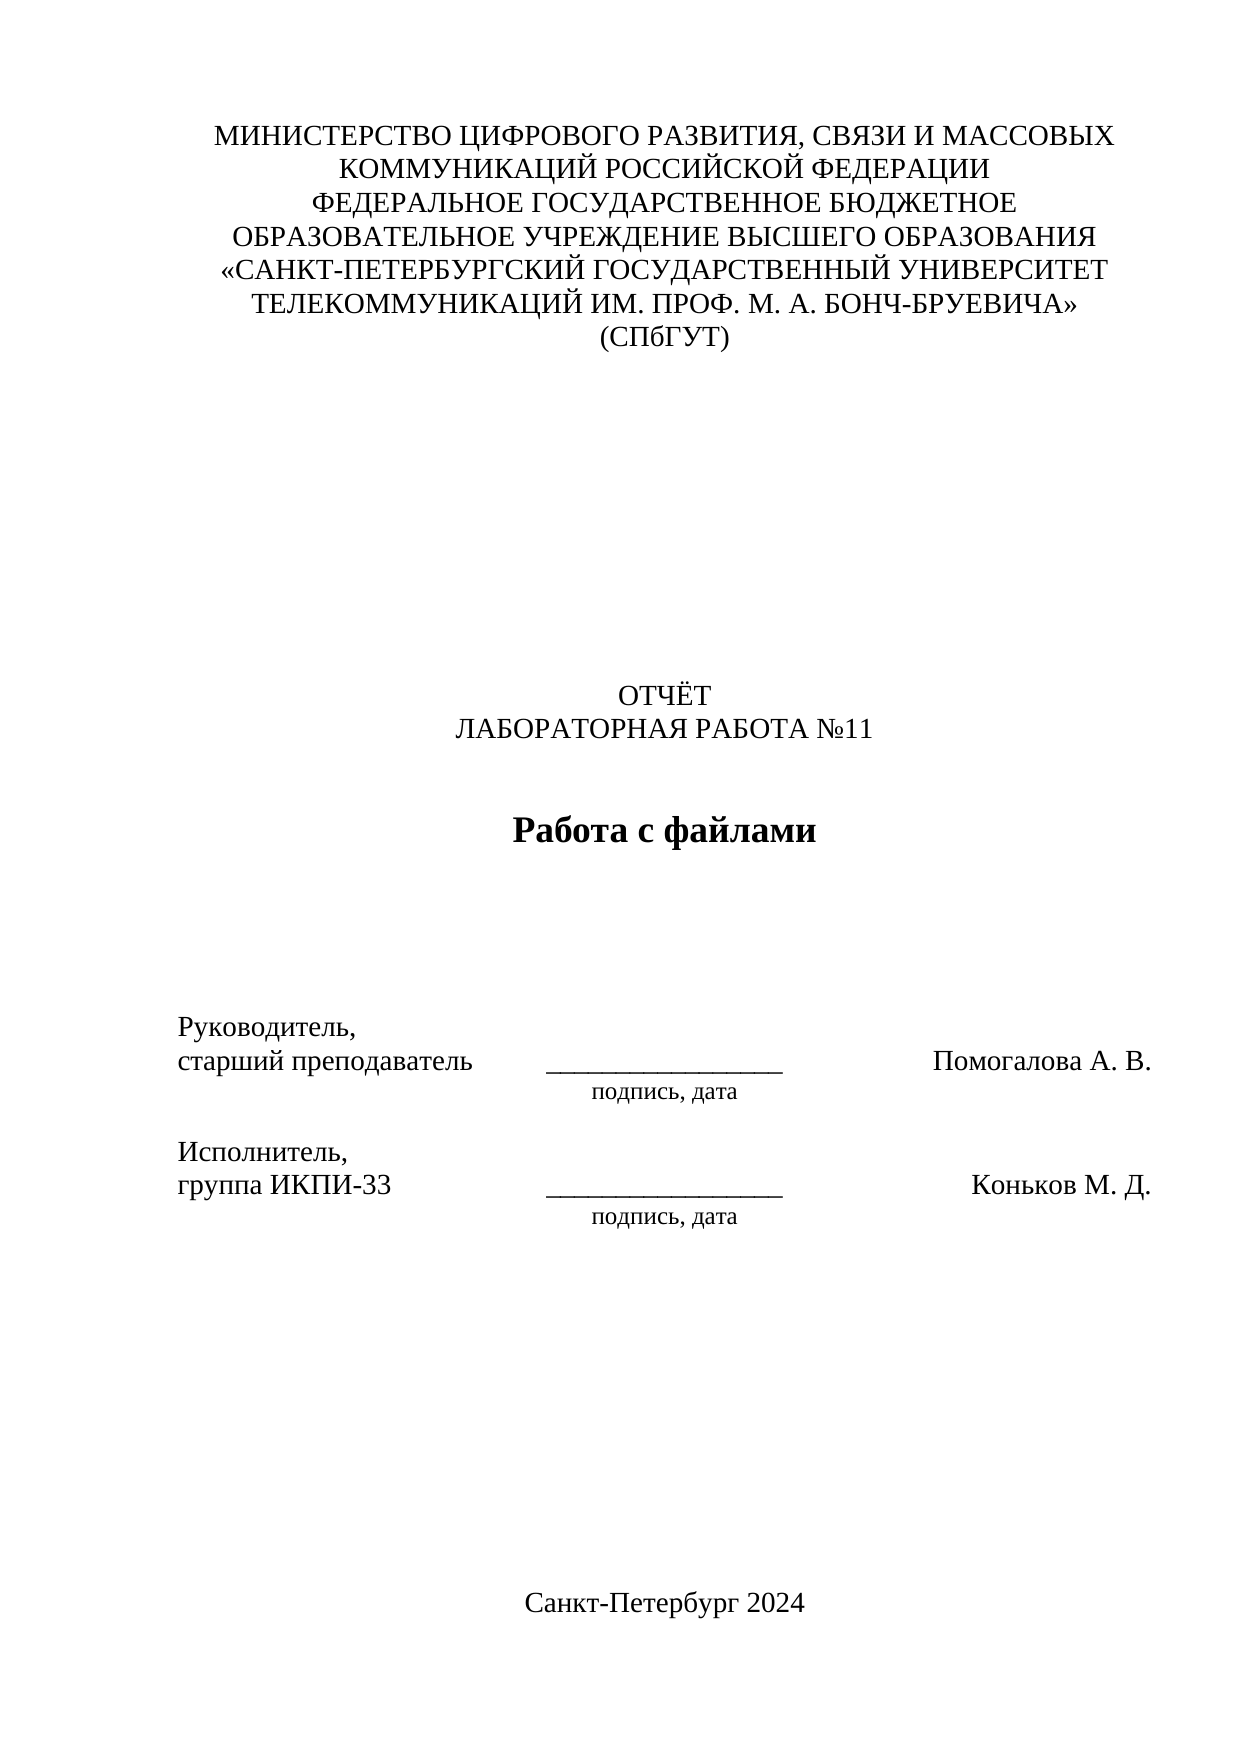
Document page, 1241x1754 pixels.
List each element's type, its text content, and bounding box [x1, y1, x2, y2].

text Руководитель, старший преподаватель Помогалова А. В. [177, 1009, 1152, 1076]
text (СПбГУТ) [177, 319, 1152, 353]
text ОтчЁт ЛАБОРАТОРНАЯ РАБОТА №11 [177, 678, 1152, 745]
text Министерство цифрового развития, связи и массовых коммуникаций Российской Федерации [177, 118, 1152, 185]
text «Санкт-петербургский государственный университет телекоммуникаций им. проф. М. А. Бонч-Бруевича» [177, 252, 1152, 319]
text подпись, дата [177, 1076, 1152, 1105]
text Федеральное государственное бюджетное образовательное учреждение высшего образования [177, 185, 1152, 252]
text Работа с файлами [177, 807, 1152, 851]
text подпись, дата [177, 1201, 1152, 1229]
text Исполнитель, группа ИКПИ-33 Коньков М. Д. [177, 1134, 1152, 1201]
